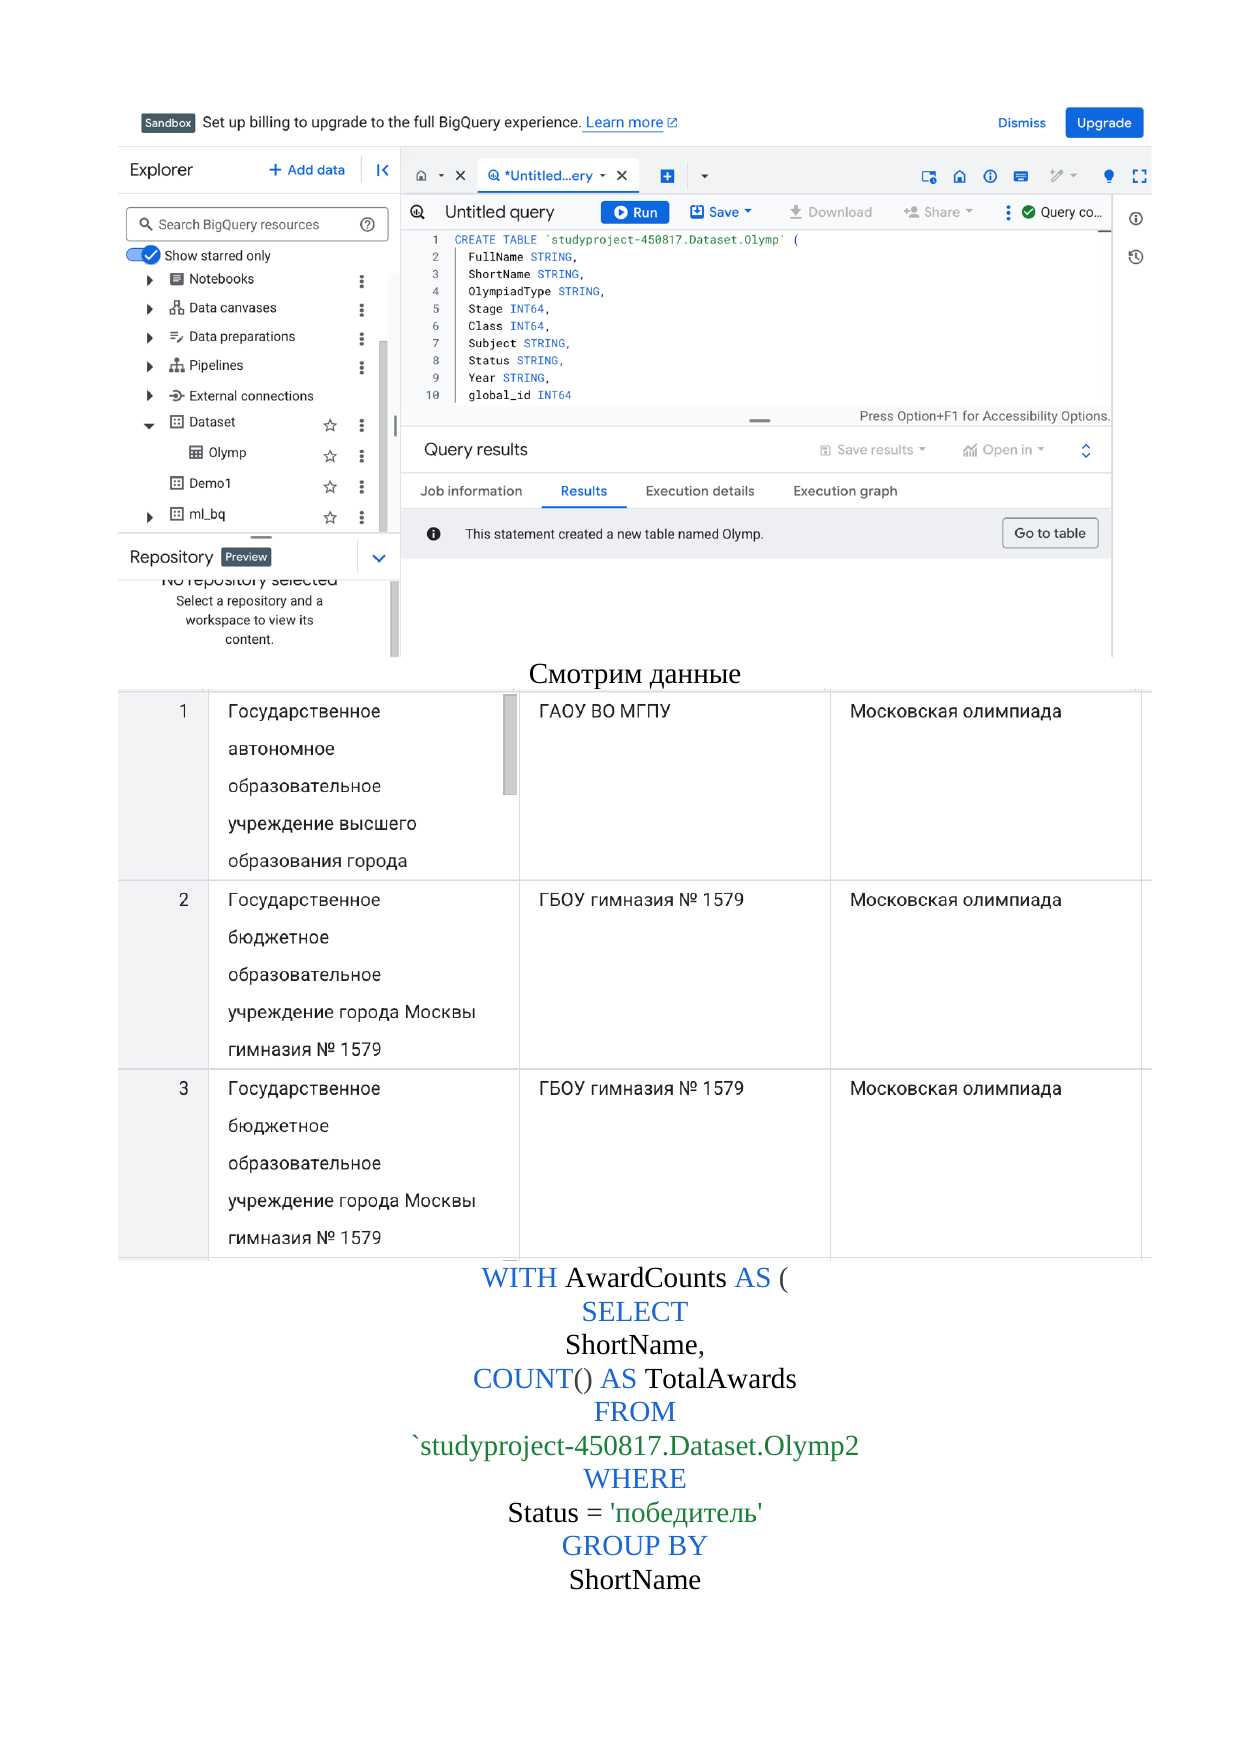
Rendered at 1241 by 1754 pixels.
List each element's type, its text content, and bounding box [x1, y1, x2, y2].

text `studyproject-450817.Dataset.Olymp2 [118, 1428, 1152, 1461]
text Смотрим данные [118, 657, 1152, 689]
text GROUP BY [118, 1528, 1152, 1562]
text WITH AwardCounts AS ( [118, 1261, 1152, 1294]
text ShortName, [118, 1327, 1152, 1361]
text WHERE [118, 1461, 1152, 1495]
text SELECT [118, 1294, 1152, 1327]
picture [118, 103, 1152, 657]
text Status = 'победитель' [118, 1495, 1152, 1528]
text ShortName [118, 1562, 1152, 1596]
text COUNT() AS TotalAwards [118, 1361, 1152, 1394]
text FROM [118, 1394, 1152, 1428]
picture [118, 689, 1152, 1261]
